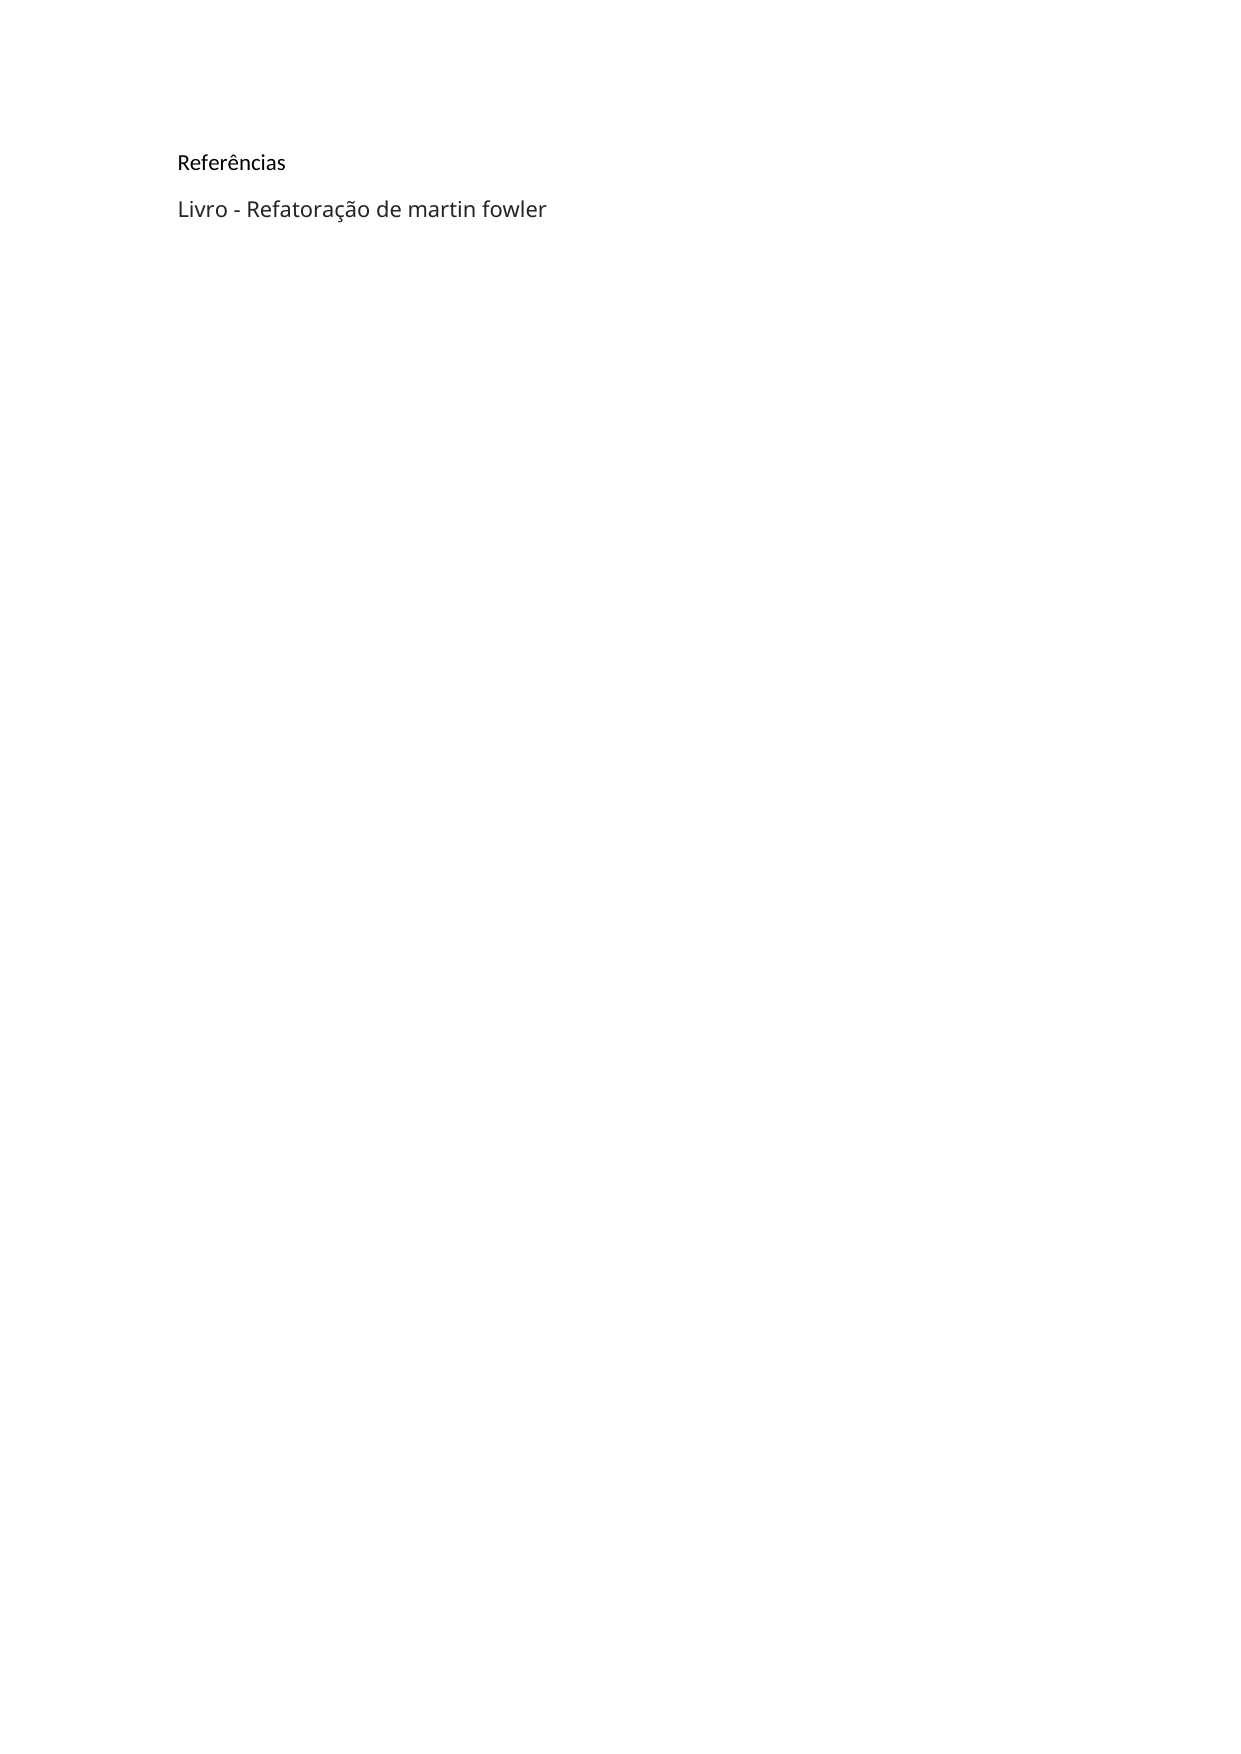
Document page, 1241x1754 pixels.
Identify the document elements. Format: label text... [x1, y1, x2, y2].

text Livro - Refatoração de martin fowler [177, 194, 1063, 224]
text Referências [177, 148, 1063, 176]
